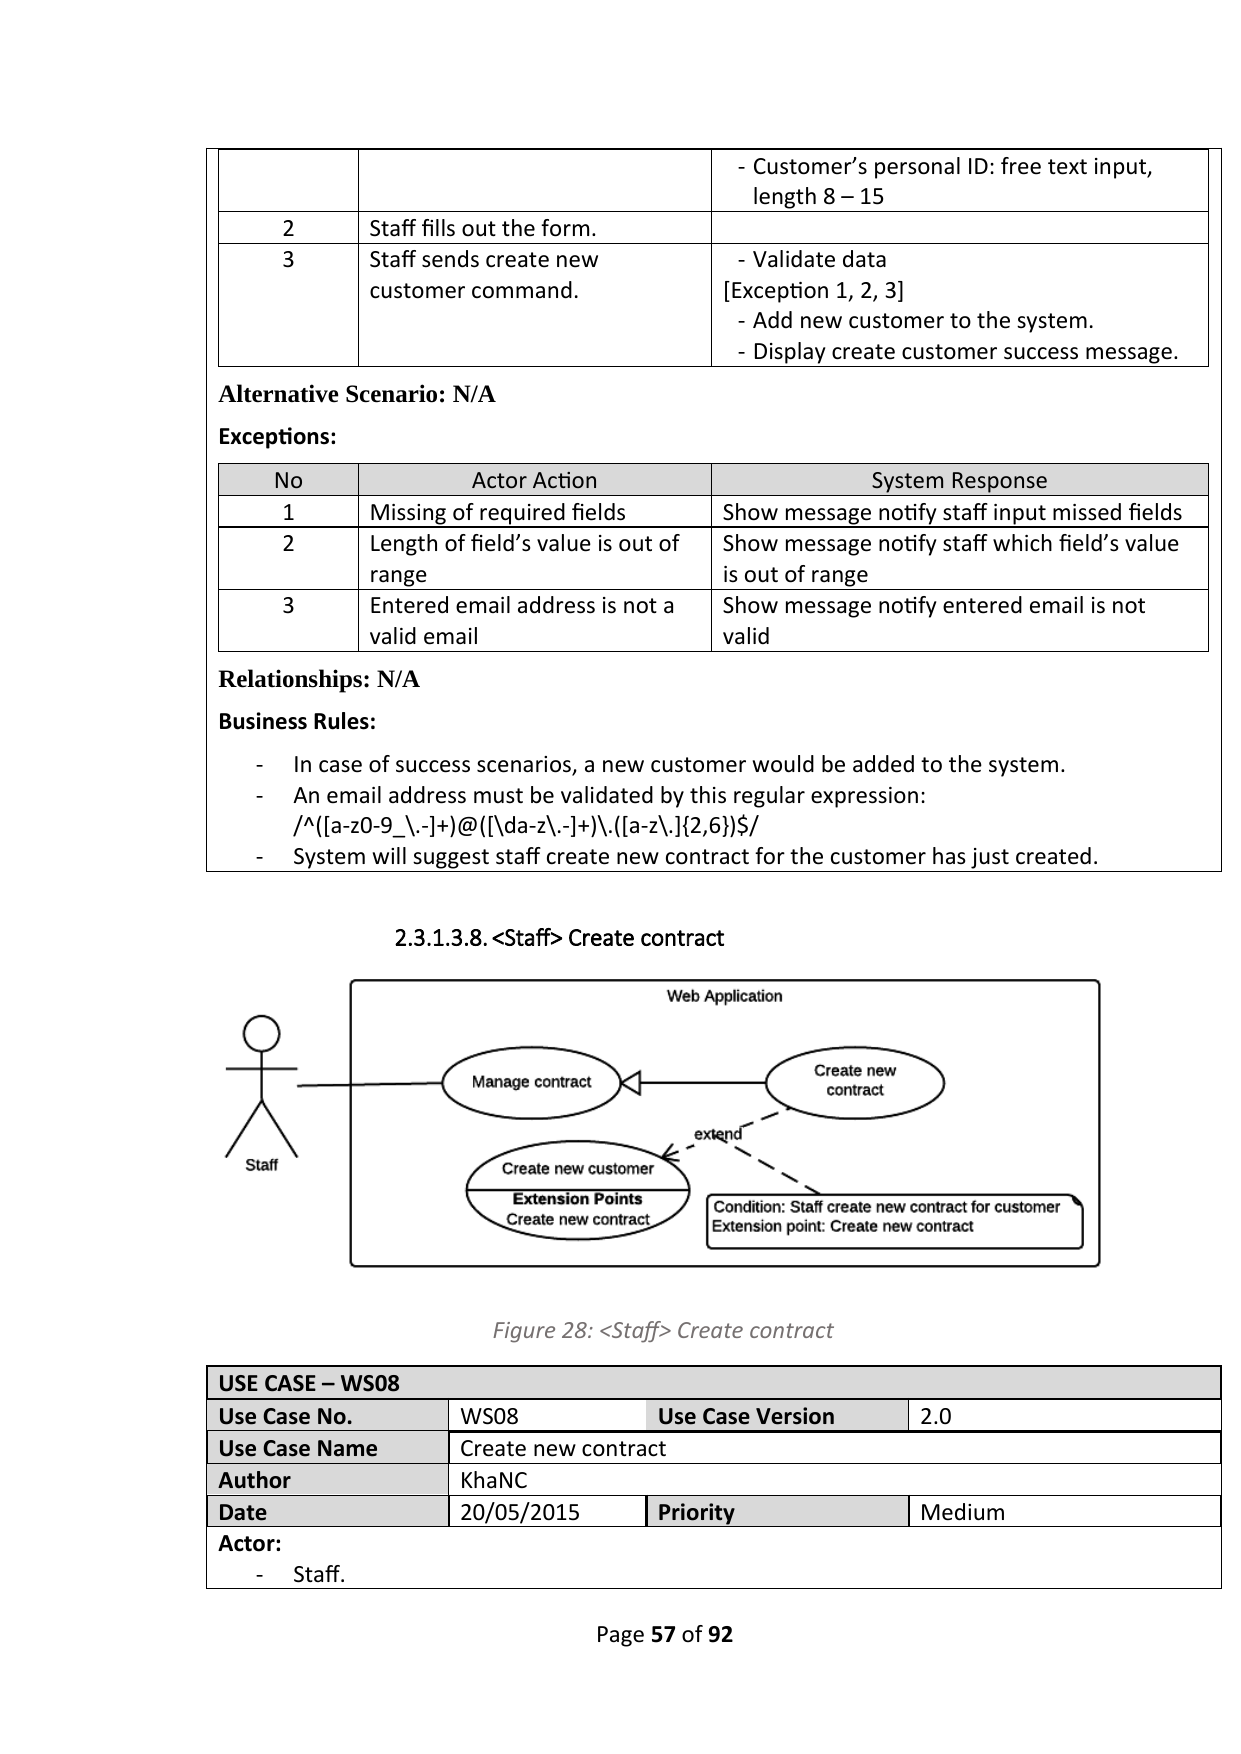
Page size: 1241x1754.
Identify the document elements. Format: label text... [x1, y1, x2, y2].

table_cell Create new contract [450, 1433, 1220, 1463]
table_header USE CASE – WS08 [208, 1367, 1220, 1398]
table_cell WS08 [449, 1400, 646, 1430]
table_cell Use Case Name [208, 1431, 448, 1463]
table_cell Use Case Version [646, 1400, 908, 1430]
subtitle <Staff> Create contract [394, 921, 1122, 952]
table_cell Date [208, 1496, 448, 1526]
table_cell 20/05/2015 [450, 1496, 645, 1526]
table_cell 2.0 [909, 1400, 1221, 1430]
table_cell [207, 149, 1221, 871]
table_cell Medium [910, 1496, 1220, 1526]
table_cell KhaNC [449, 1464, 1221, 1494]
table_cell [207, 1527, 1221, 1588]
table_cell Use Case No. [207, 1400, 448, 1430]
picture [207, 953, 1122, 1295]
table_cell Priority [648, 1496, 908, 1526]
text Figure 28: <Staff> Create contract [207, 1314, 1122, 1344]
table_cell Author [207, 1464, 448, 1494]
